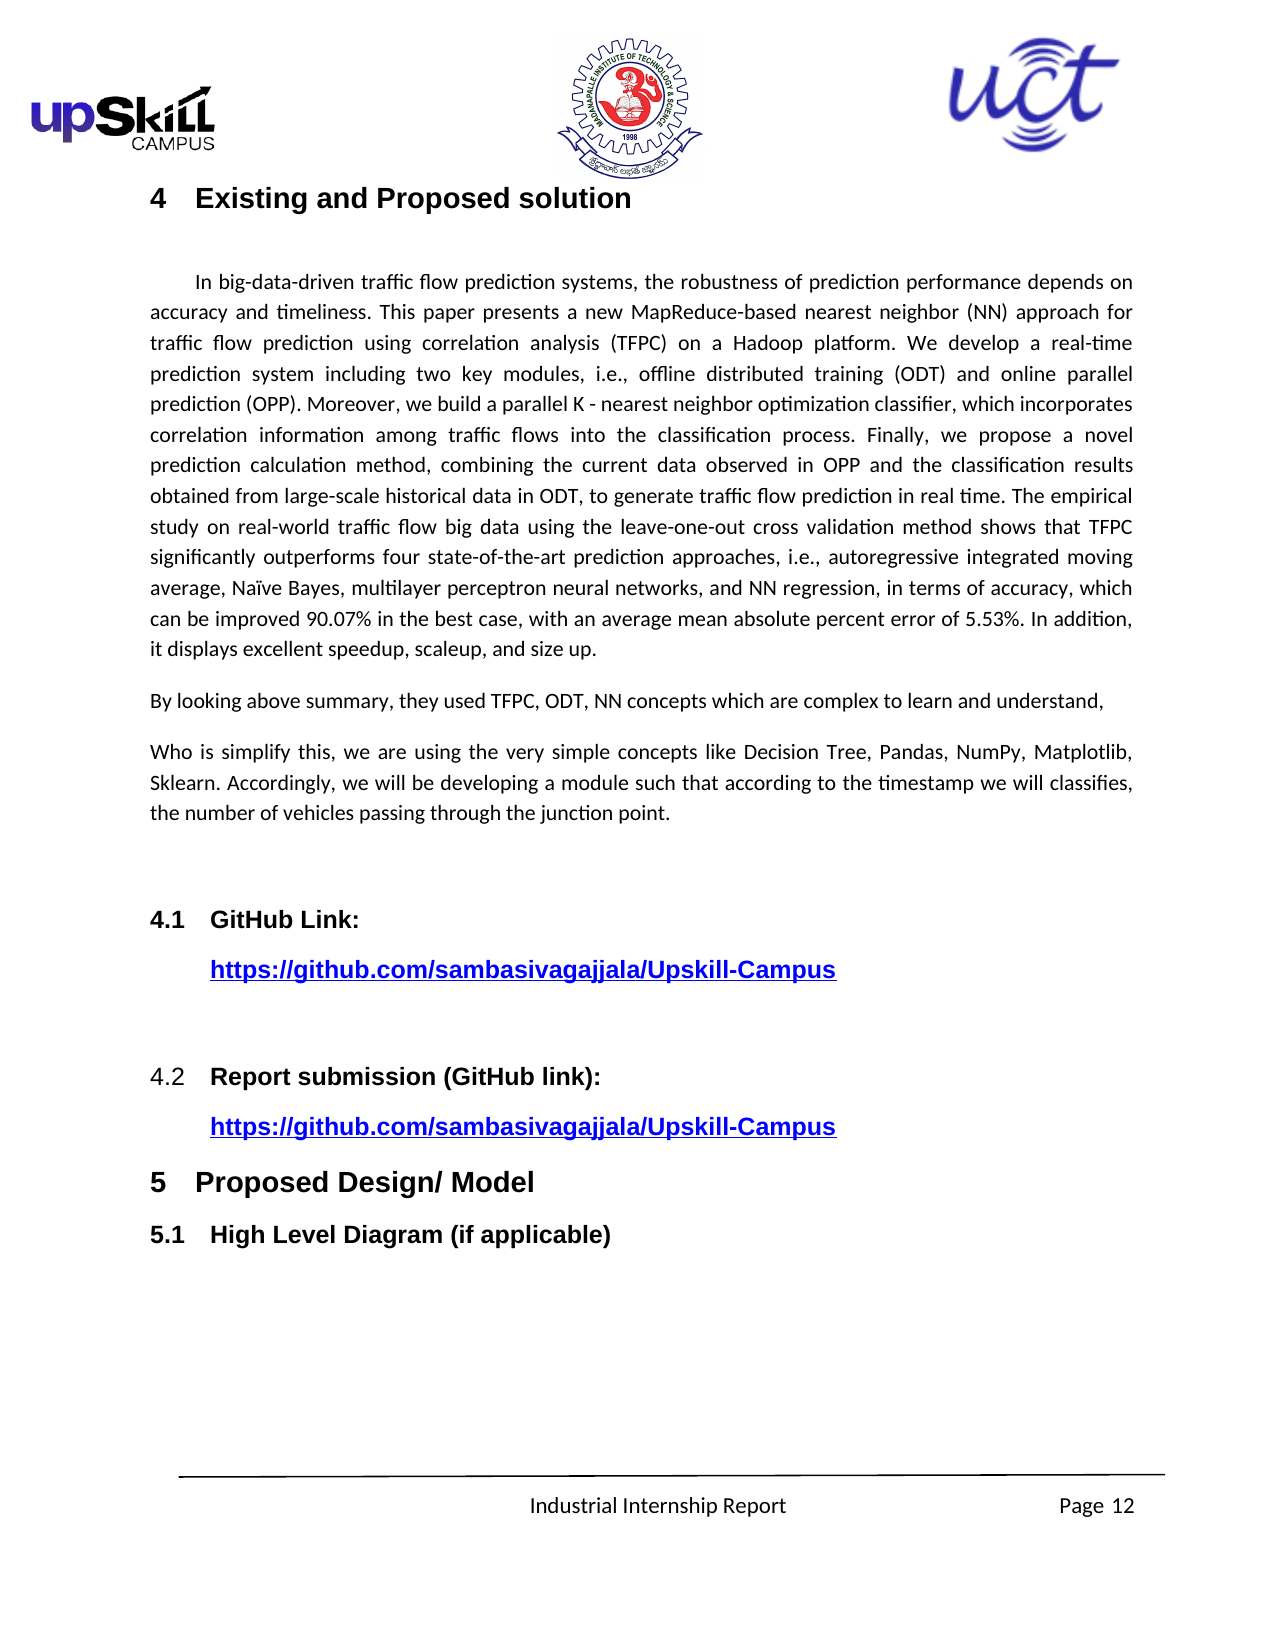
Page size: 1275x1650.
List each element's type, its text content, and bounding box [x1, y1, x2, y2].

picture [557, 36, 705, 179]
subtitle https://github.com/sambasivagajjala/Upskill-Campus [210, 958, 1134, 983]
subtitle Report submission (GitHub link): [150, 1065, 1134, 1090]
subtitle GitHub Link: [150, 908, 1134, 933]
picture [946, 28, 1125, 154]
subtitle High Level Diagram (if applicable) [150, 1224, 1134, 1249]
text Who is simplify this, we are using the very simple concepts like Decision Tree, Pandas, NumPy, Matplotlib, Sklearn. Accordingly, we will be developing a module such that according to the timestamp we will classifies, the number of vehicles passing through the junction point. [150, 738, 1134, 826]
subtitle Proposed Design/ Model [150, 1165, 1134, 1199]
subtitle https://github.com/sambasivagajjala/Upskill-Campus [210, 1115, 1134, 1140]
text In big-data-driven traffic flow prediction systems, the robustness of prediction performance depends on accuracy and timeliness. This paper presents a new MapReduce-based nearest neighbor (NN) approach for traffic flow prediction using correlation analysis (TFPC) on a Hadoop platform. We develop a real-time prediction system including two key modules, i.e., offline distributed training (ODT) and online parallel prediction (OPP). Moreover, we build a parallel K - nearest neighbor optimization classifier, which incorporates correlation information among traffic flows into the classification process. Finally, we propose a novel prediction calculation method, combining the current data observed in OPP and the classification results obtained from large-scale historical data in ODT, to generate traffic flow prediction in real time. The empirical study on real-world traffic flow big data using the leave-one-out cross validation method shows that TFPC significantly outperforms four state-of-the-art prediction approaches, i.e., autoregressive integrated moving average, Naïve Bayes, multilayer perceptron neural networks, and NN regression, in terms of accuracy, which can be improved 90.07% in the best case, with an average mean absolute percent error of 5.53%. In addition, it displays excellent speedup, scaleup, and size up. [150, 268, 1134, 662]
picture [0, 73, 246, 154]
text By looking above summary, they used TFPC, ODT, NN concepts which are complex to learn and understand, [150, 687, 1134, 713]
subtitle Existing and Proposed solution [150, 181, 1134, 215]
